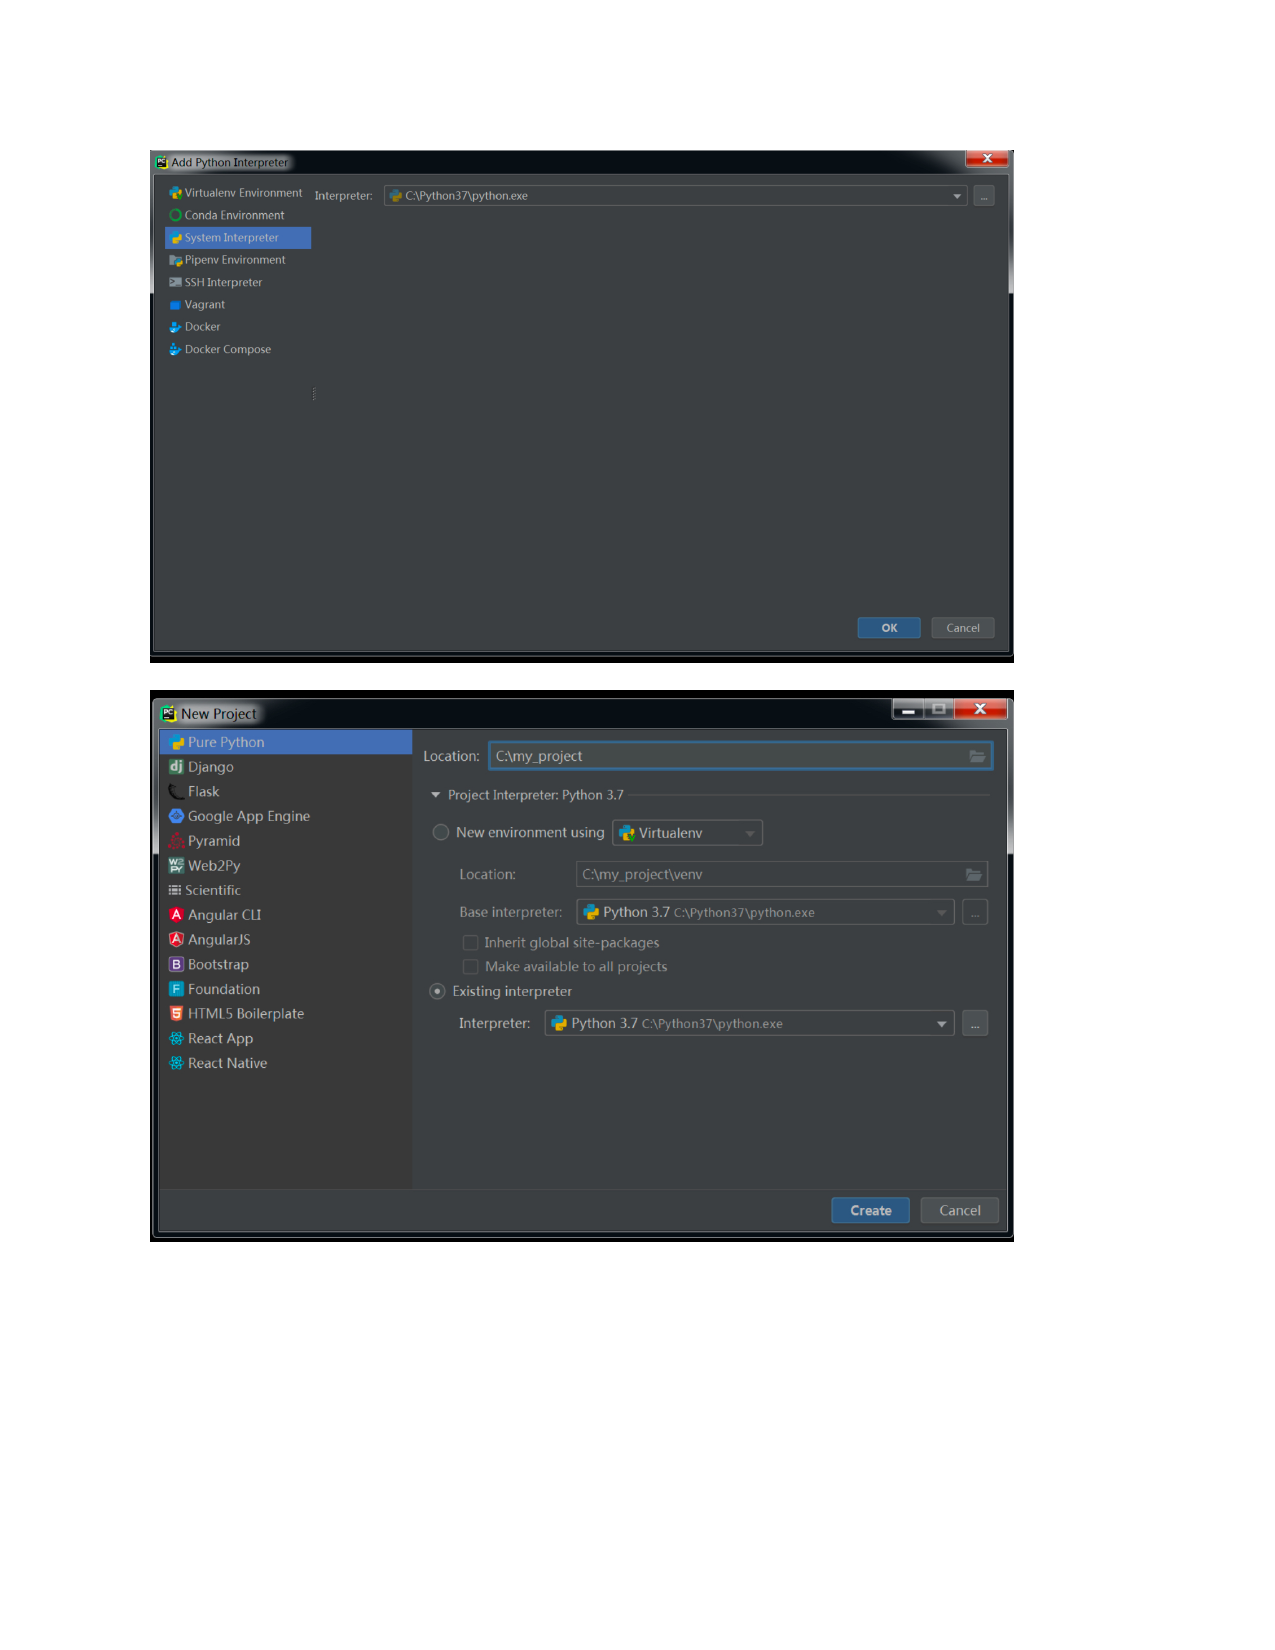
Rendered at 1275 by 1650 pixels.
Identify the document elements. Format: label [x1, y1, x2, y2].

picture [150, 150, 1014, 663]
picture [150, 690, 1014, 1242]
